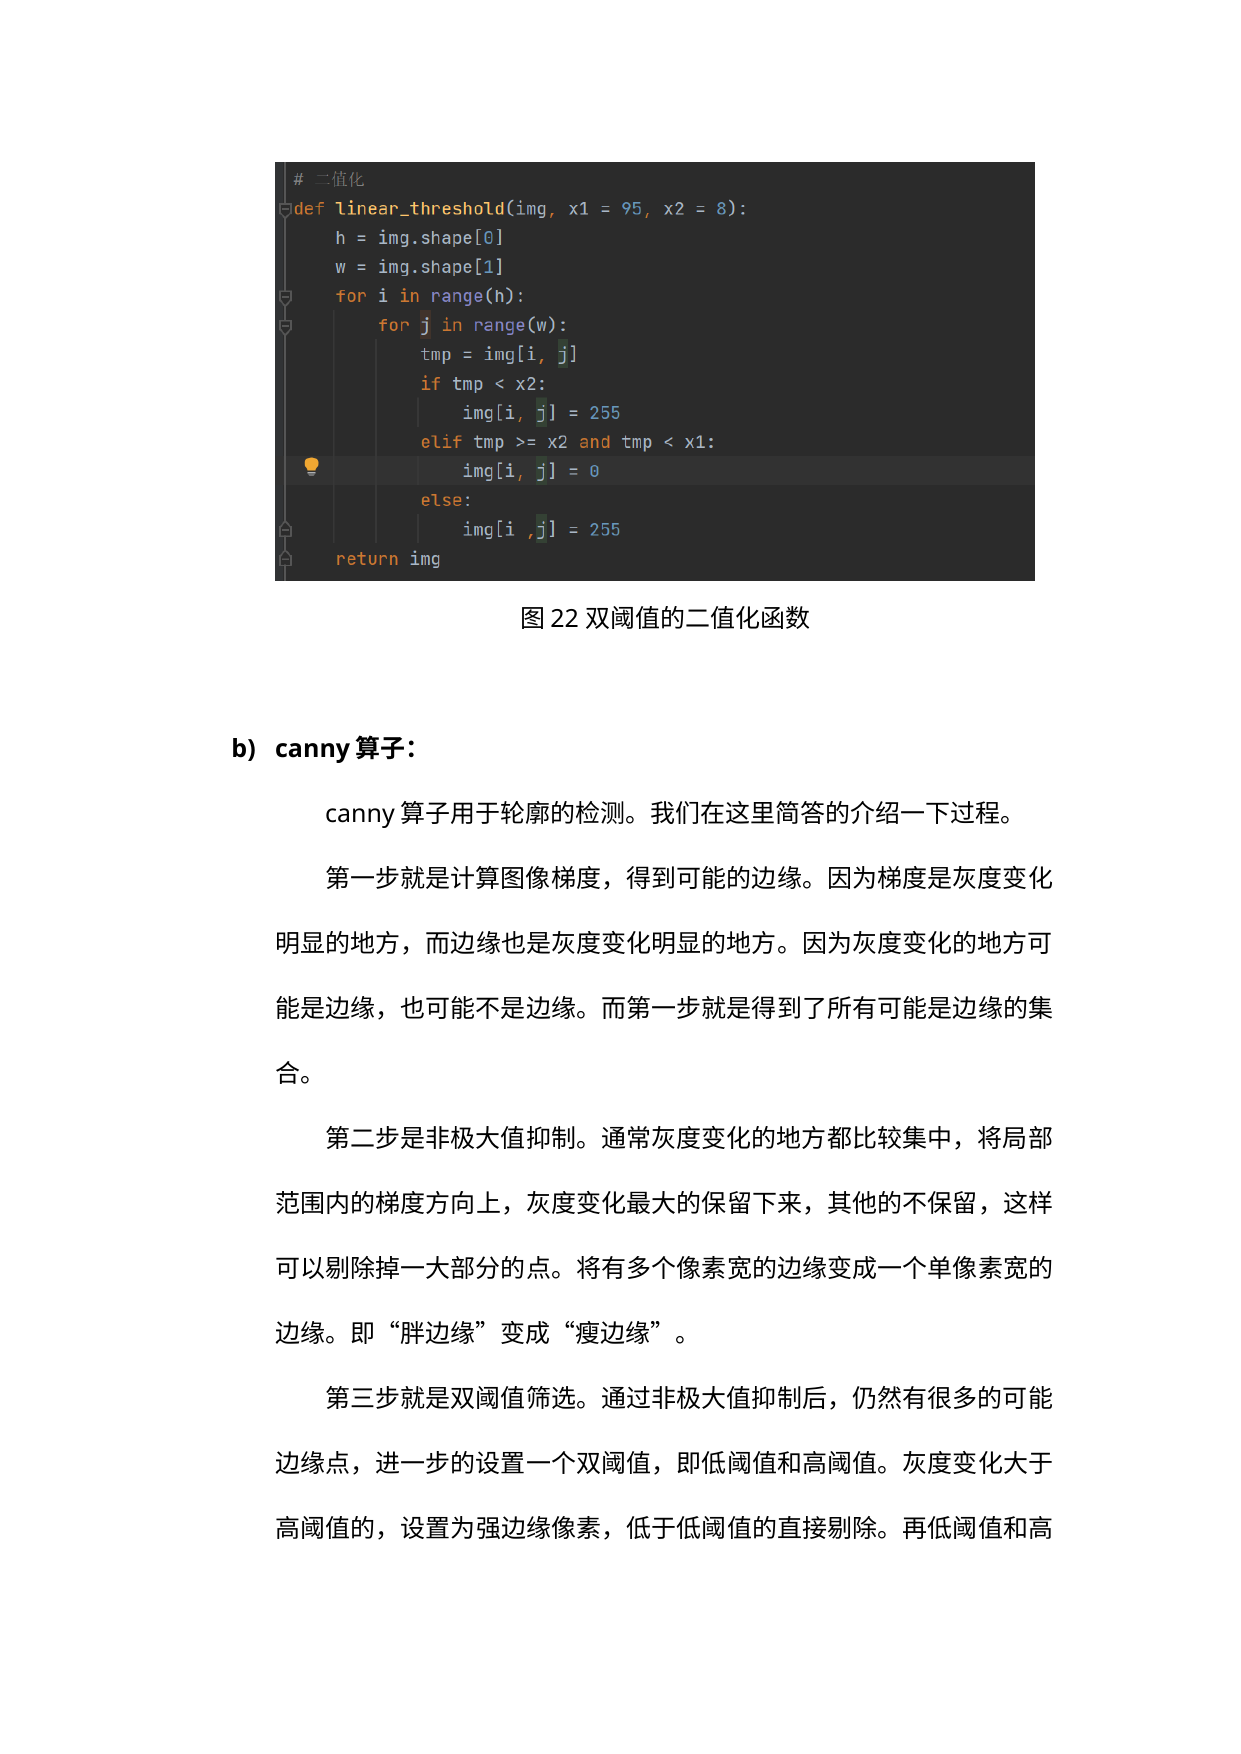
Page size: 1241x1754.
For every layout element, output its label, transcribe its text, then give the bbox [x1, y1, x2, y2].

picture [275, 162, 1035, 581]
text canny算子用于轮廓的检测。我们在这里简答的介绍一下过程。 [275, 779, 1055, 844]
text 第二步是非极大值抑制。通常灰度变化的地方都比较集中，将局部范围内的梯度方向上，灰度变化最大的保留下来，其他的不保留，这样可以剔除掉一大部分的点。将有多个像素宽的边缘变成一个单像素宽的边缘。即“胖边缘”变成“瘦边缘”。 [275, 1104, 1055, 1364]
list canny算子： [231, 714, 1055, 779]
text 第一步就是计算图像梯度，得到可能的边缘。因为梯度是灰度变化明显的地方，而边缘也是灰度变化明显的地方。因为灰度变化的地方可能是边缘，也可能不是边缘。而第一步就是得到了所有可能是边缘的集合。 [275, 844, 1055, 1104]
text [275, 1364, 1055, 1559]
text 图22 双阈值的二值化函数 [231, 584, 1055, 649]
